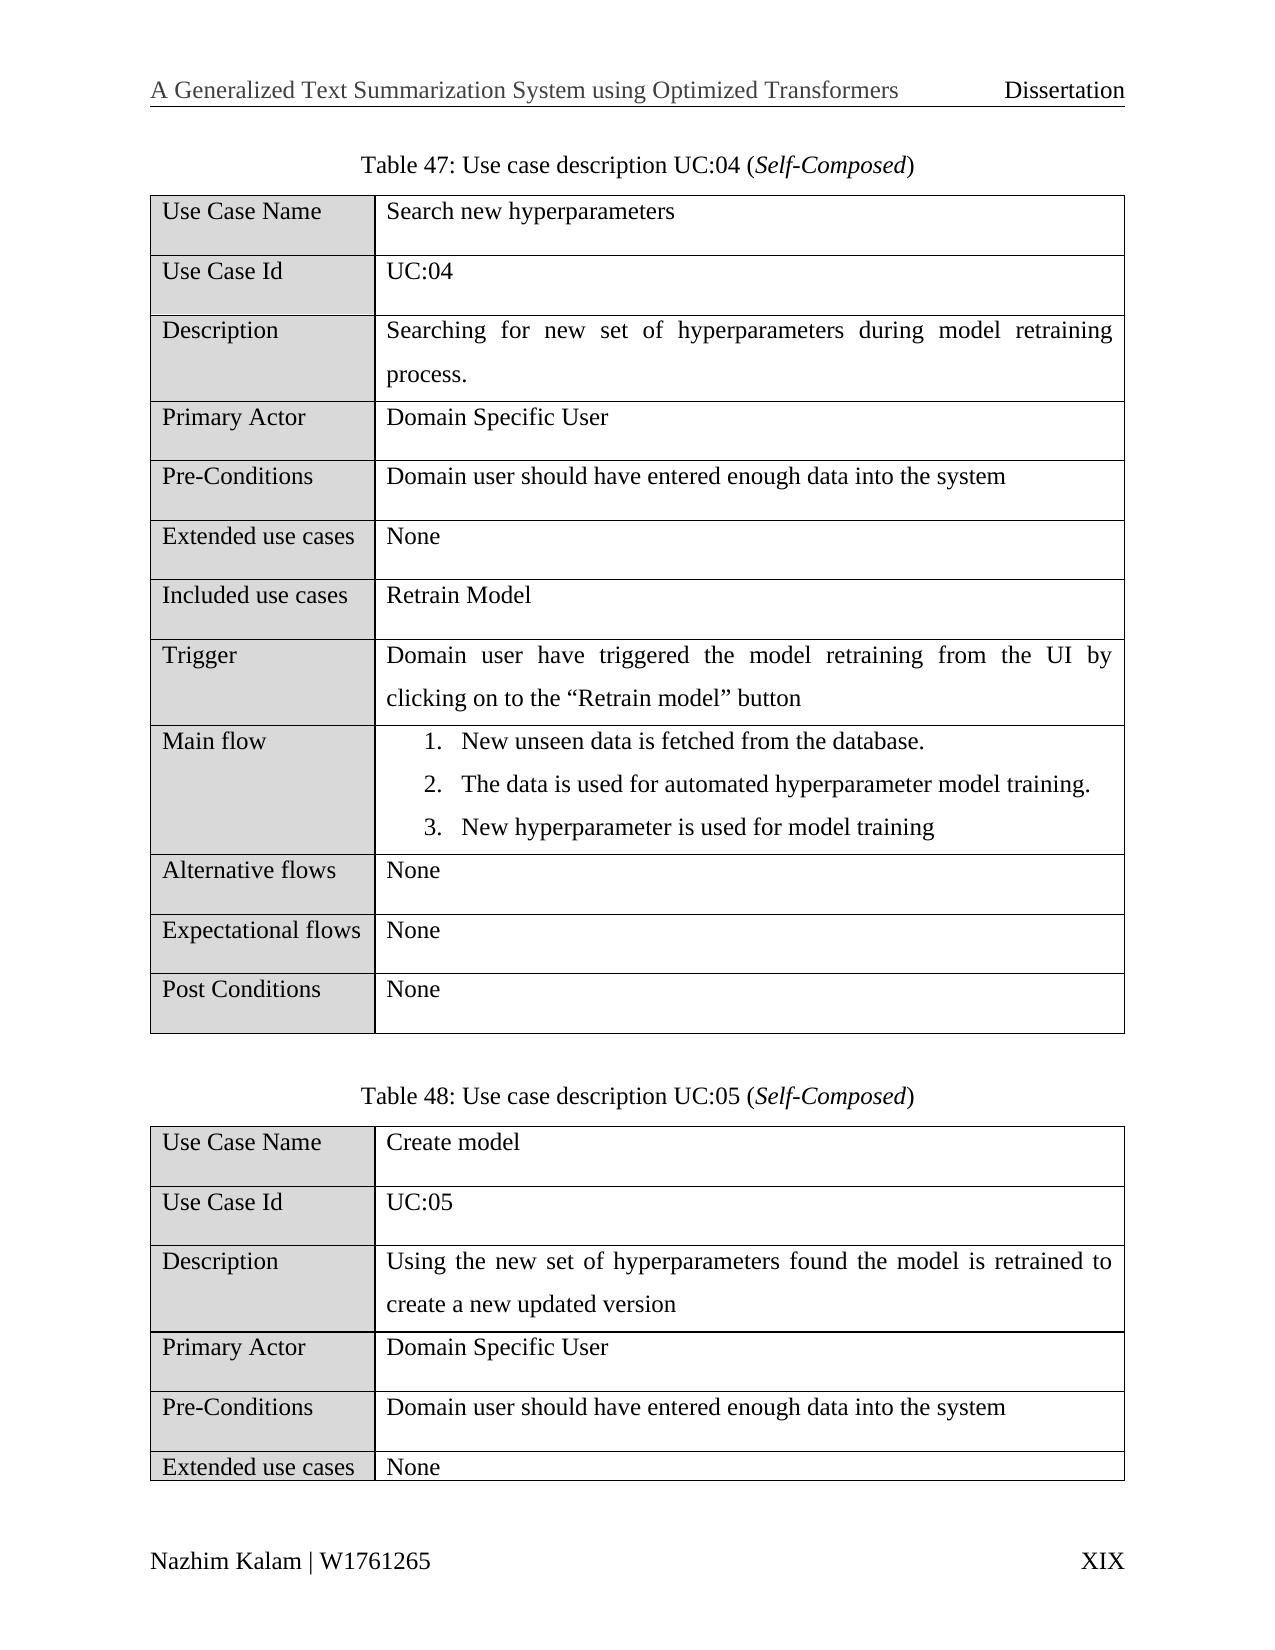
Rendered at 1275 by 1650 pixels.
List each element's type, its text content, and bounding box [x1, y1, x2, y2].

table_cell Pre-Conditions [151, 461, 374, 520]
table_cell Use Case Id [151, 1187, 374, 1245]
table_cell Extended use cases [151, 1452, 374, 1480]
table_cell None [376, 974, 1124, 1033]
table_cell Primary Actor [151, 402, 374, 460]
table_header Create model [376, 1127, 1124, 1186]
table_cell New unseen data is fetched from the database. The data is used for automated hyperparameter model training. New hyperparameter is used for model training [376, 726, 1124, 854]
table_cell None [376, 855, 1124, 914]
table_cell Alternative flows [151, 855, 374, 914]
table_cell Included use cases [151, 580, 374, 639]
table_cell Retrain Model [376, 580, 1124, 639]
table_cell None [376, 521, 1124, 579]
table_header Use Case Name [151, 1127, 374, 1186]
table_header Use Case Name [151, 196, 374, 255]
table_cell None [376, 1452, 1124, 1480]
table_cell Description [151, 1246, 374, 1331]
table_cell UC:04 [376, 256, 1124, 314]
table_cell Using the new set of hyperparameters found the model is retrained to create a new updated version [376, 1246, 1124, 1331]
table_cell None [376, 915, 1124, 973]
table_cell Main flow [151, 726, 374, 854]
table_cell Use Case Id [151, 256, 374, 314]
table_header Search new hyperparameters [376, 196, 1124, 255]
table_cell Domain Specific User [376, 402, 1124, 460]
table_cell Trigger [151, 640, 374, 725]
table_cell Domain user should have entered enough data into the system [376, 1392, 1124, 1451]
table_cell Post Conditions [151, 974, 374, 1033]
table_cell UC:05 [376, 1187, 1124, 1245]
table_cell Pre-Conditions [151, 1392, 374, 1451]
table_cell Searching for new set of hyperparameters during model retraining process. [376, 316, 1124, 401]
table_cell Expectational flows [151, 915, 374, 973]
table_cell Domain user should have entered enough data into the system [376, 461, 1124, 520]
table_cell Domain Specific User [376, 1333, 1124, 1391]
table_cell Domain user have triggered the model retraining from the UI by clicking on to the “Retrain model” button [376, 640, 1124, 725]
table_cell Primary Actor [151, 1333, 374, 1391]
table_cell Extended use cases [151, 521, 374, 579]
table_cell Description [151, 316, 374, 401]
